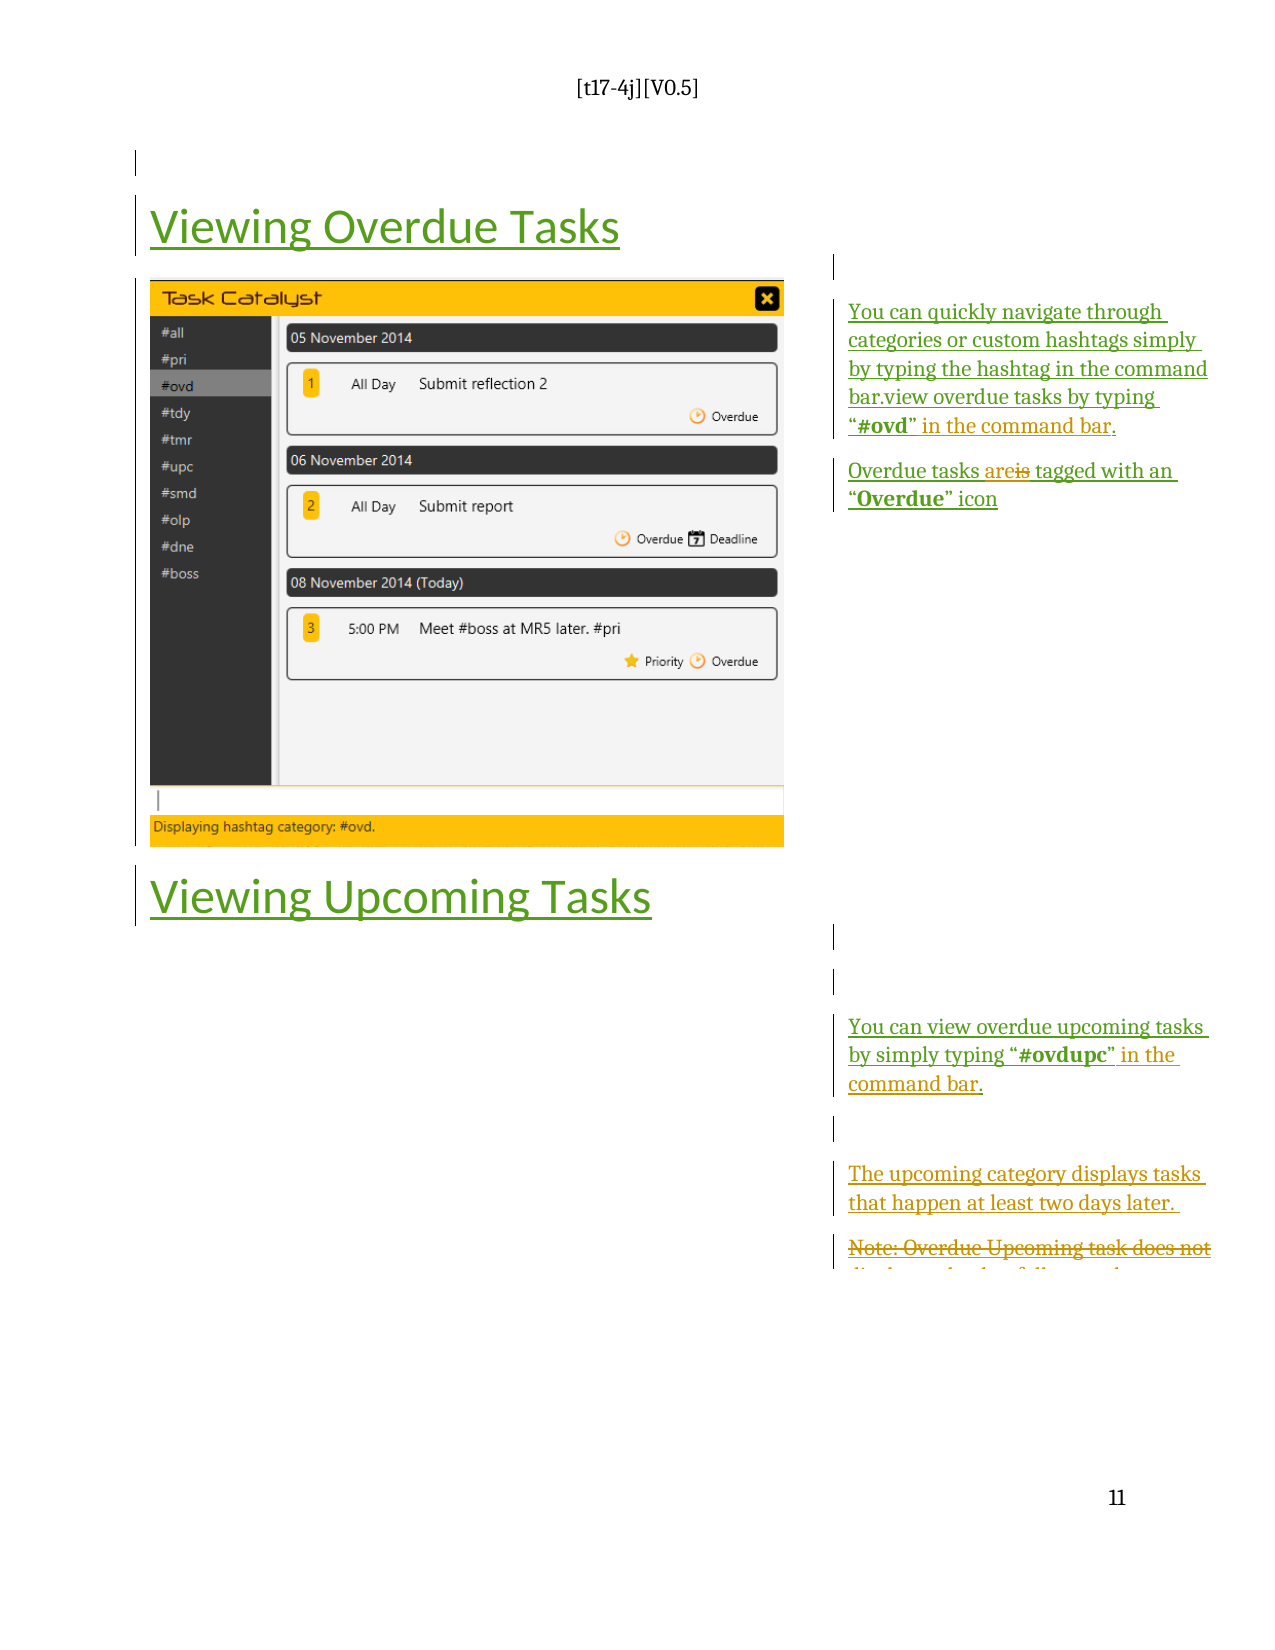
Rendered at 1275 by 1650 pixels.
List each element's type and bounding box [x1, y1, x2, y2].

picture [150, 277, 784, 847]
